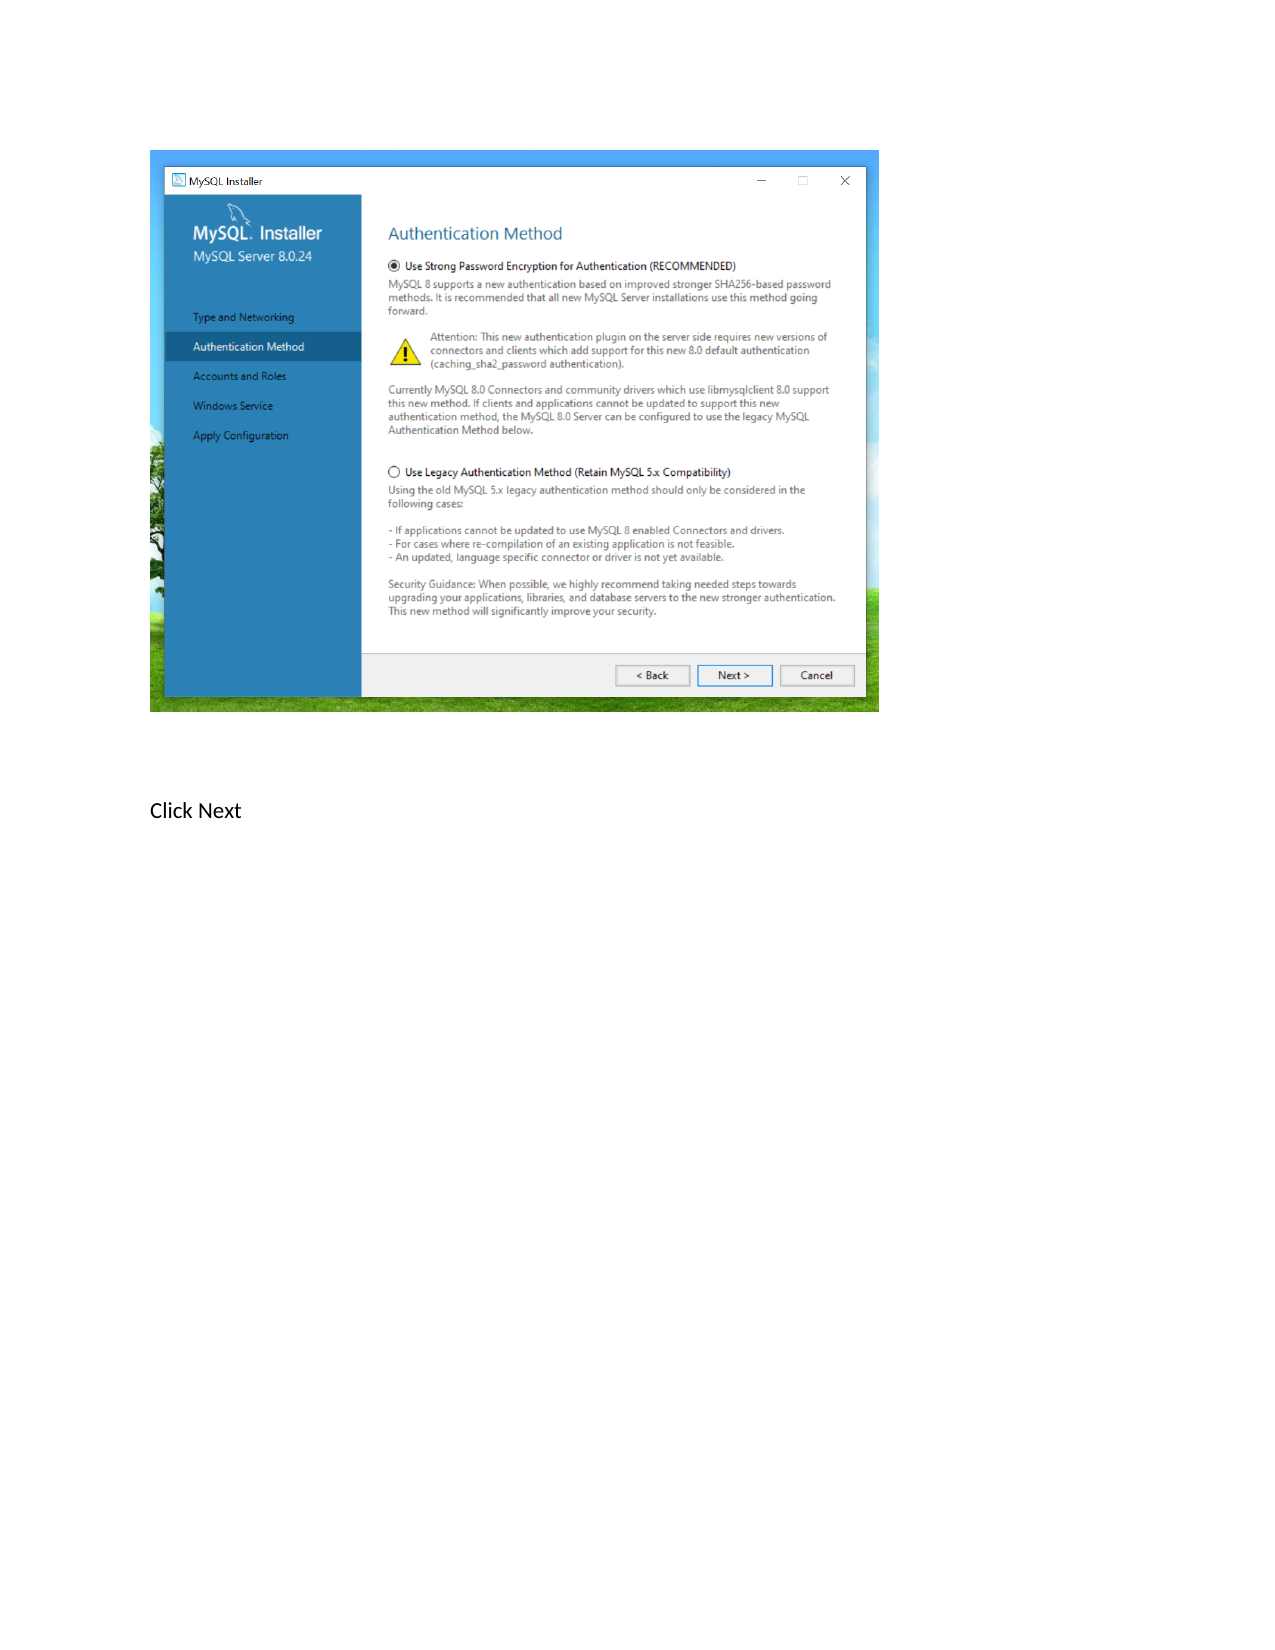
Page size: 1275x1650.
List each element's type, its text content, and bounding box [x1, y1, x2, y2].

text Click Next [150, 797, 1125, 825]
picture [150, 150, 1125, 778]
